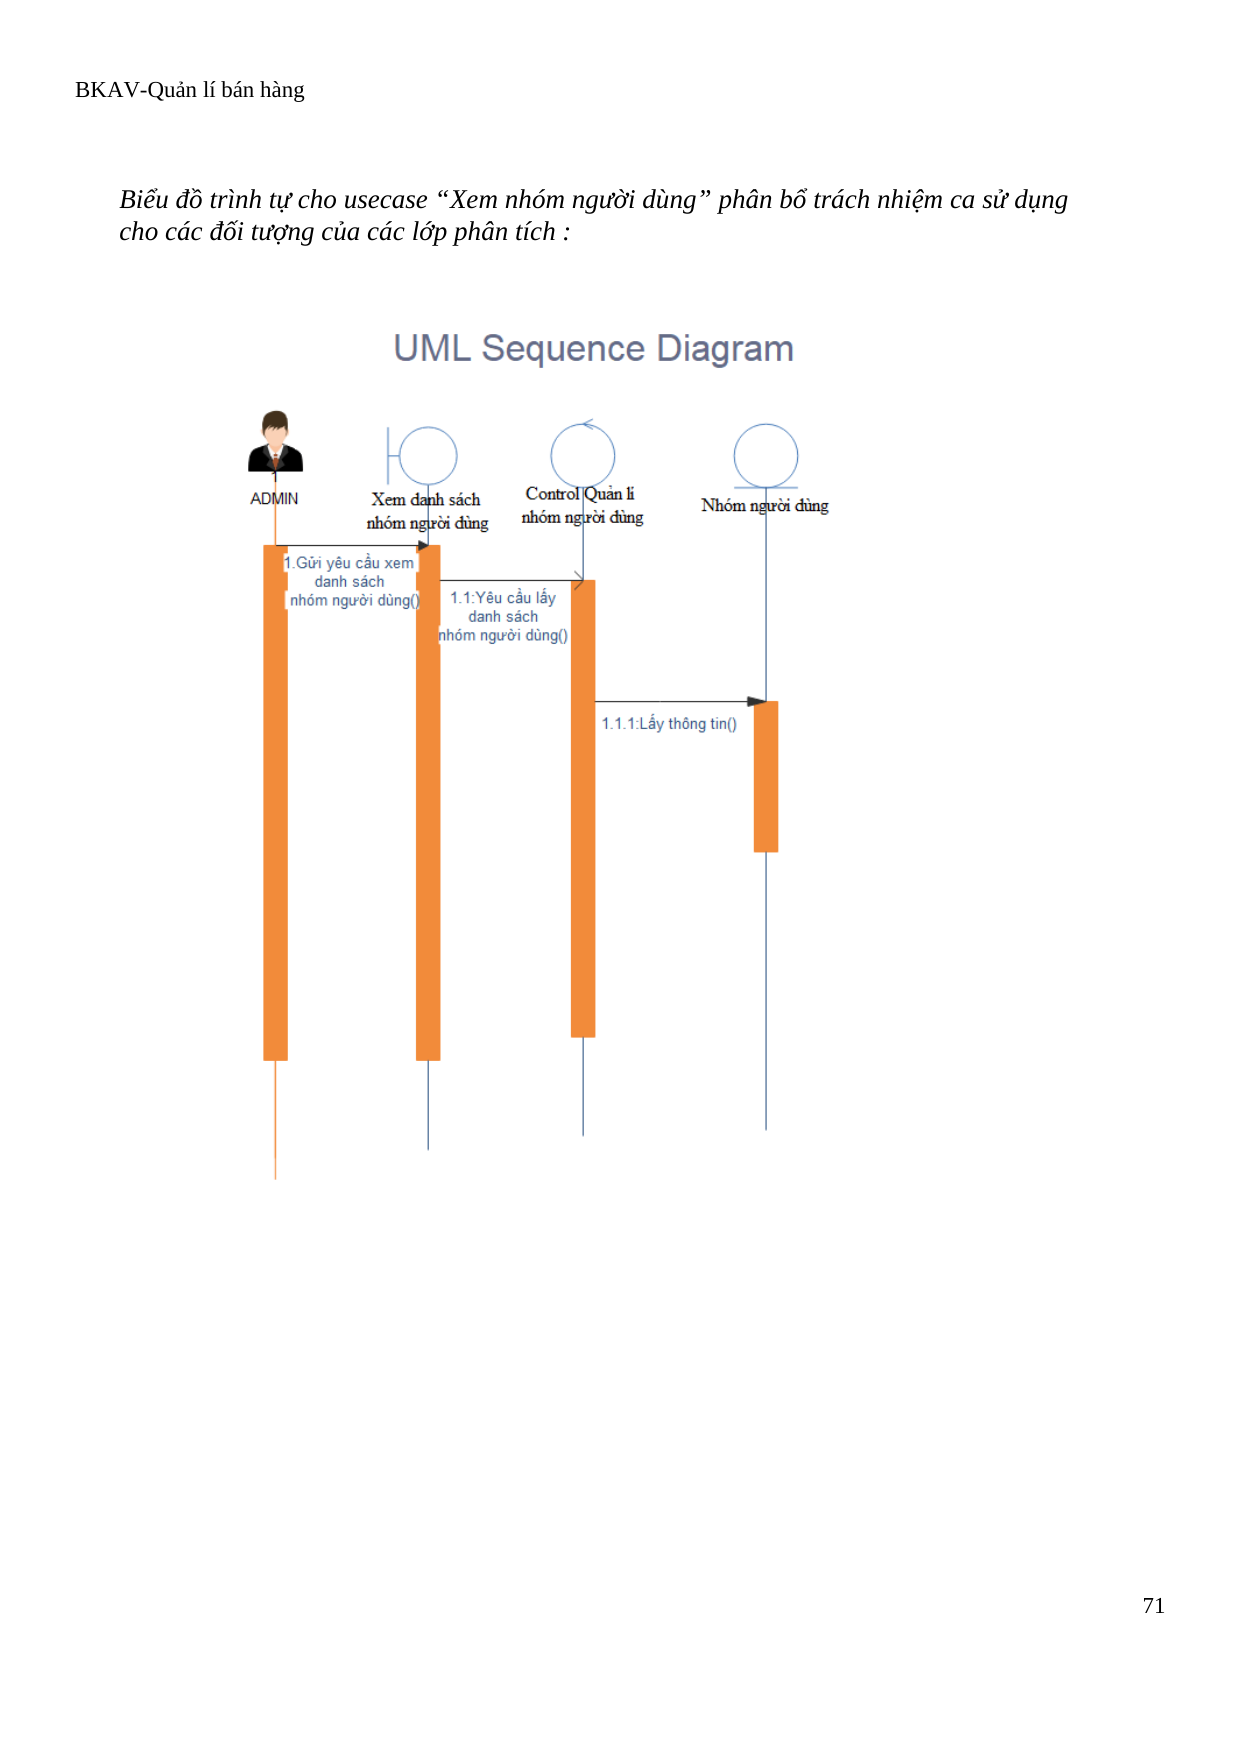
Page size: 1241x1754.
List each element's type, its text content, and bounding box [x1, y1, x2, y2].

picture [119, 255, 1044, 1563]
text Biểu đồ trình tự cho usecase “Xem nhóm người dùng” phân bổ trách nhiệm ca sử dụng cho các đối tượng của các lớp phân tích : [119, 184, 1101, 246]
